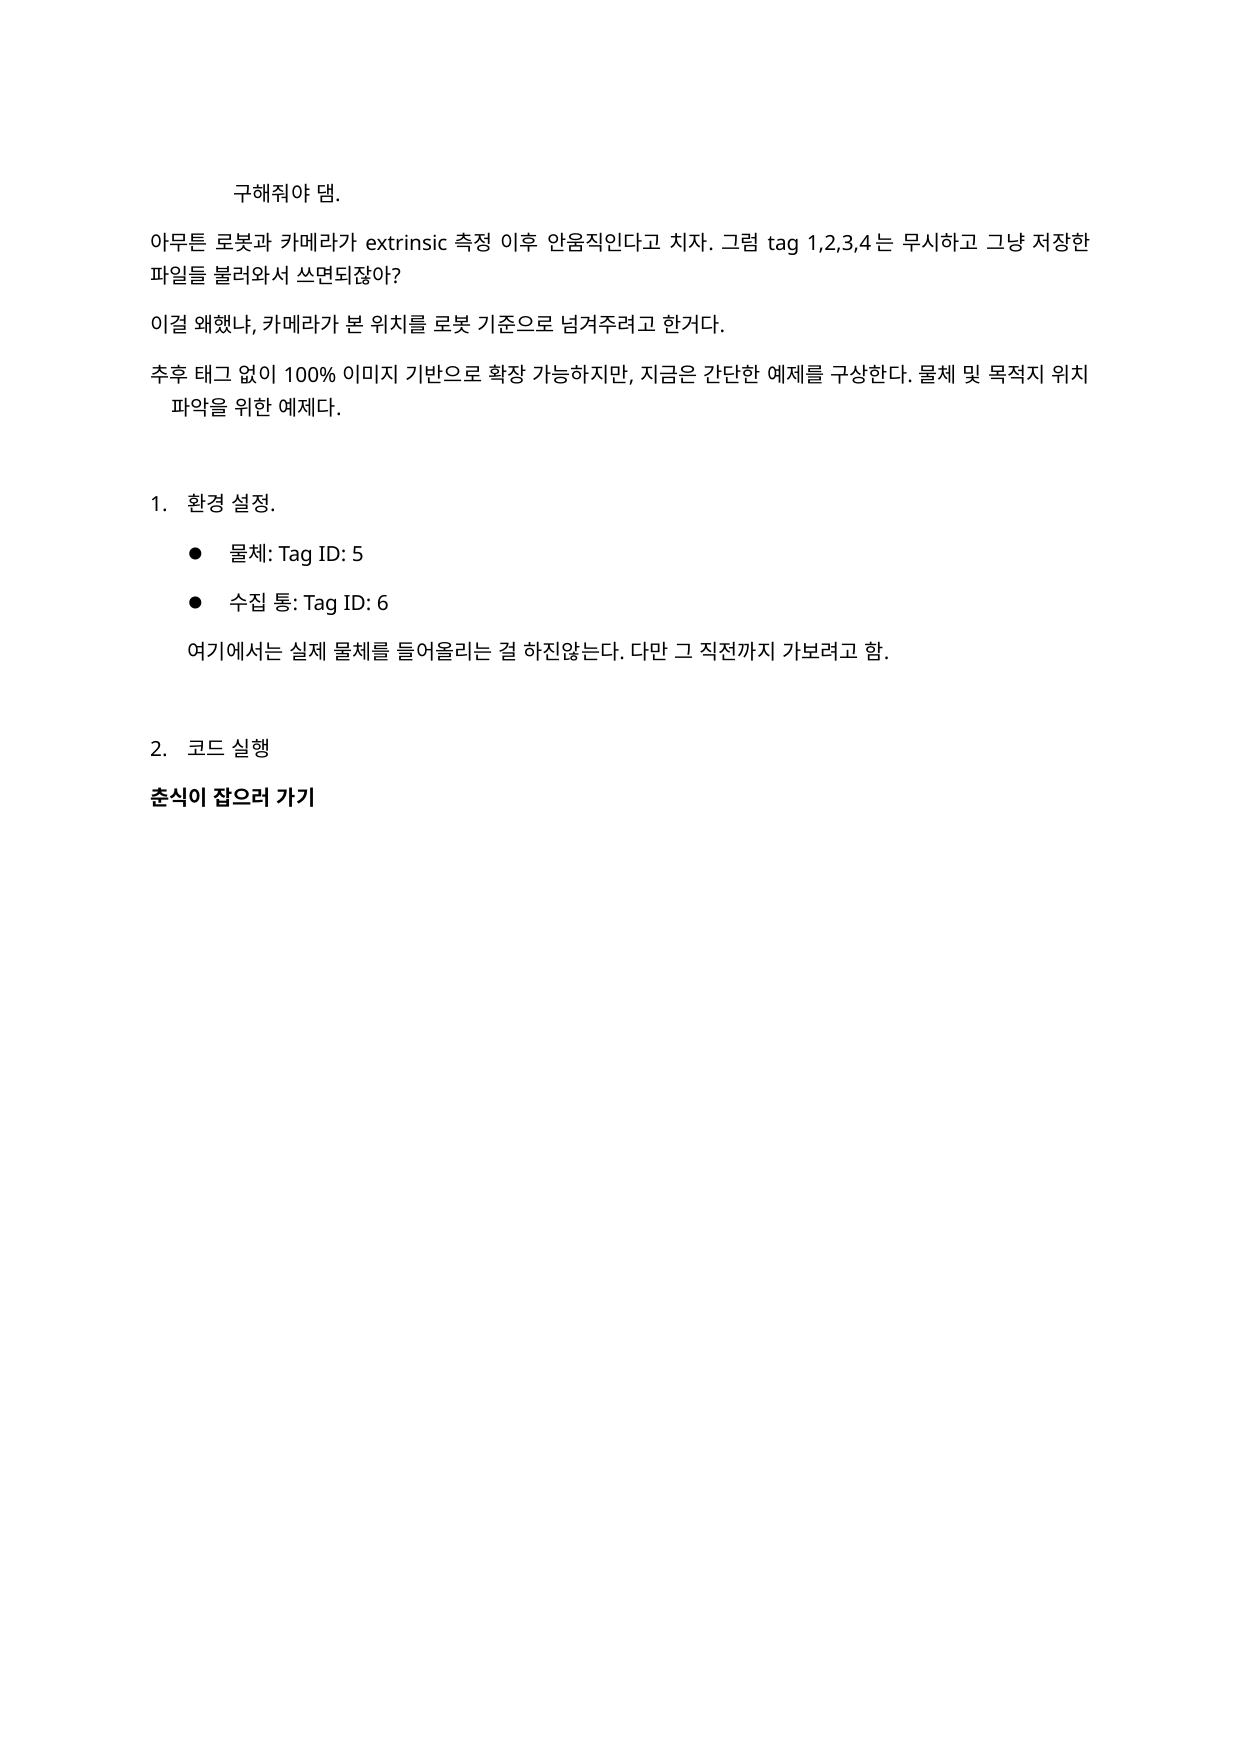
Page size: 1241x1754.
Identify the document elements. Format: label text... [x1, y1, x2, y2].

text 여기에서는 실제 물체를 들어올리는 걸 하진않는다. 다만 그 직전까지 가보려고 함. [187, 636, 1090, 666]
text 이걸 왜했냐, 카메라가 본 위치를 로봇 기준으로 넘겨주려고 한거다. [150, 309, 1090, 339]
list 수집 통: Tag ID: 6 [187, 586, 1090, 616]
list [192, 177, 1090, 207]
text 춘식이 잡으러 가기 [150, 782, 1090, 812]
list 환경 설정. [150, 487, 1090, 518]
text 아무튼 로봇과 카메라가 extrinsic 측정 이후 안움직인다고 치자. 그럼 tag 1,2,3,4는 무시하고 그냥 저장한 파일들 불러와서 쓰면되잖아? [150, 227, 1090, 289]
list 코드 실행 [150, 732, 1090, 762]
list 물체: Tag ID: 5 [187, 537, 1090, 567]
text 추후 태그 없이 100% 이미지 기반으로 확장 가능하지만, 지금은 간단한 예제를 구상한다. 물체 및 목적지 위치 파악을 위한 예제다. [150, 358, 1090, 421]
